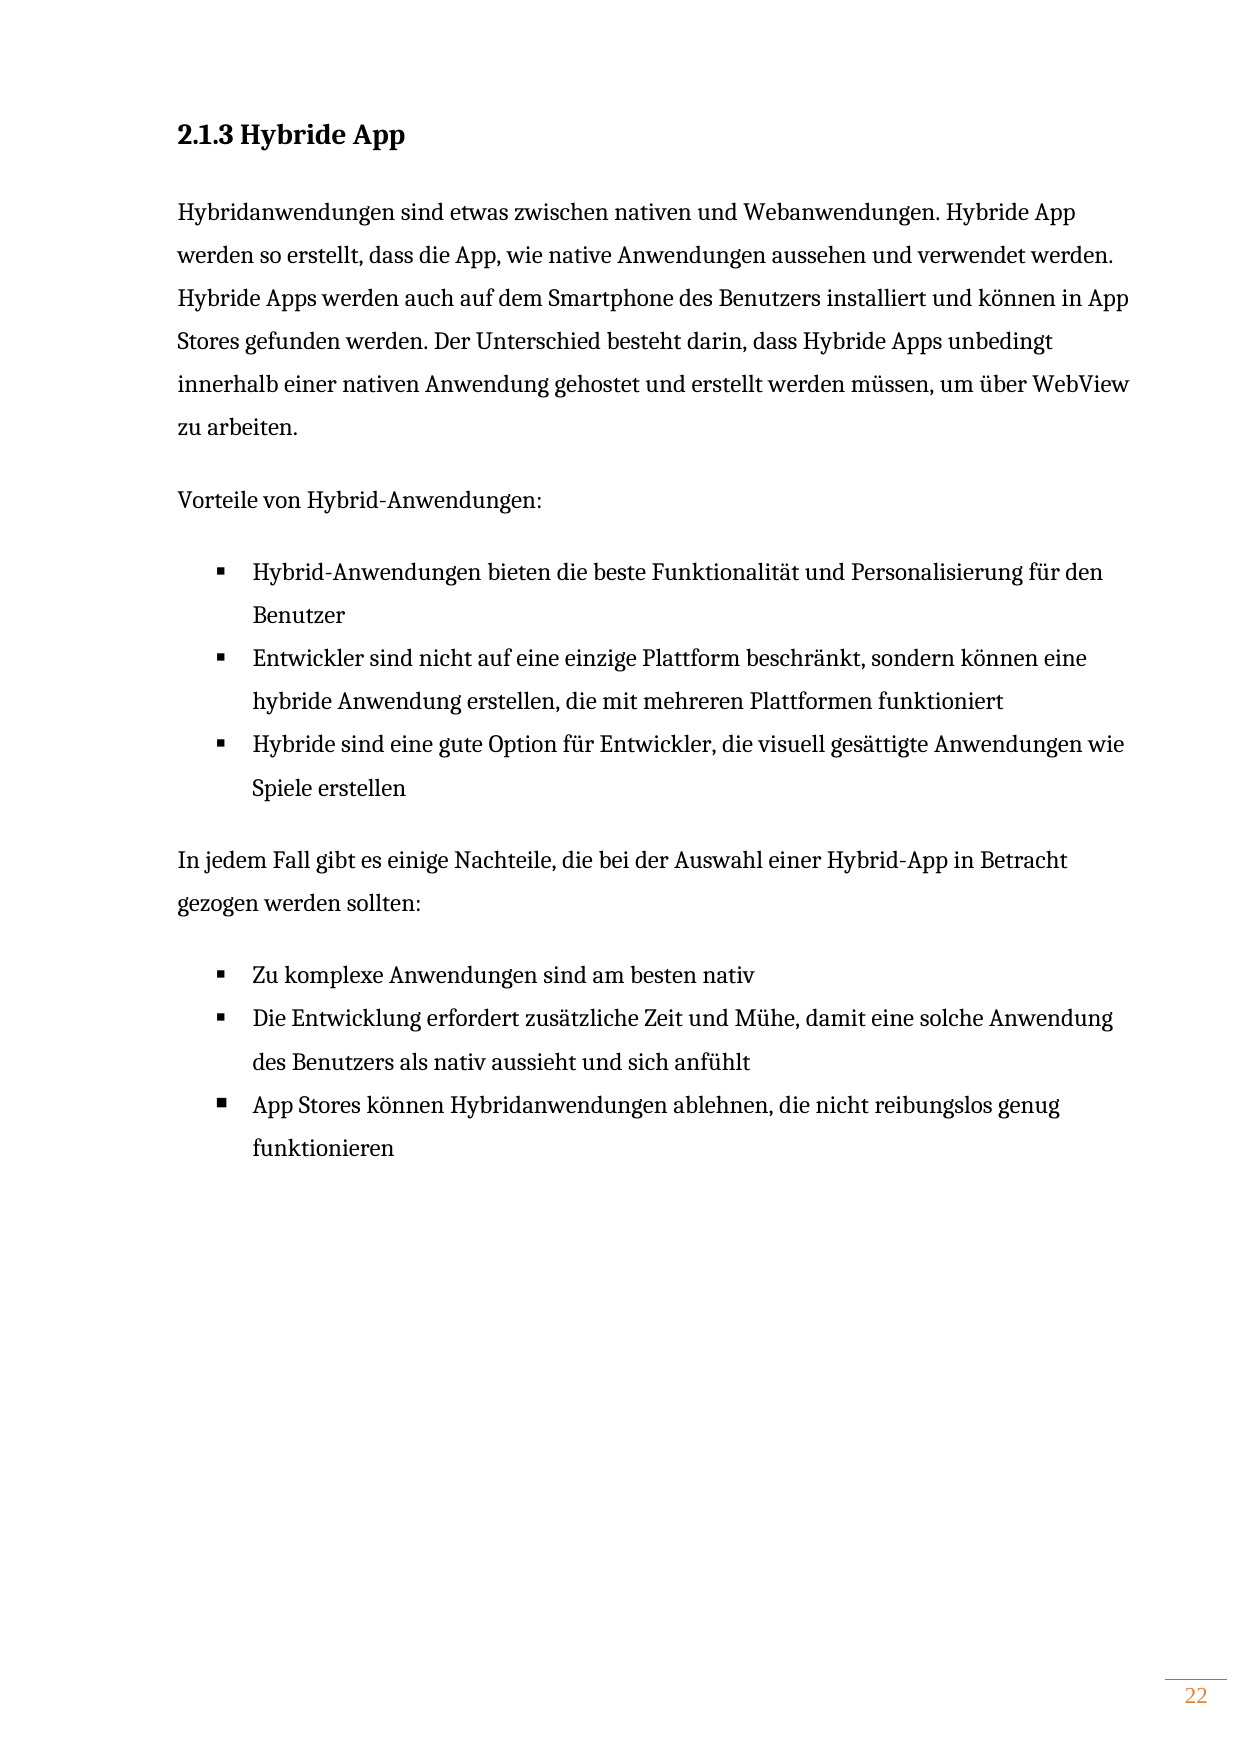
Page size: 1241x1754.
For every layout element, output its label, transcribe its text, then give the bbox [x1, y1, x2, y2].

list App Stores können Hybridanwendungen ablehnen, die nicht reibungslos genug funktionieren [215, 1091, 1152, 1162]
subtitle 2.1.3 Hybride App [177, 118, 1152, 152]
text In jedem Fall gibt es einige Nachteile, die bei der Auswahl einer Hybrid-App in Betracht gezogen werden sollten: [177, 846, 1152, 918]
list Zu komplexe Anwendungen sind am besten nativ [215, 961, 1152, 990]
text Vorteile von Hybrid-Anwendungen: [177, 486, 1152, 514]
list Hybrid-Anwendungen bieten die beste Funktionalität und Personalisierung für den Benutzer [215, 558, 1152, 630]
list Entwickler sind nicht auf eine einzige Plattform beschränkt, sondern können eine hybride Anwendung erstellen, die mit mehreren Plattformen funktioniert [215, 644, 1152, 716]
text Hybridanwendungen sind etwas zwischen nativen und Webanwendungen. Hybride App werden so erstellt, dass die App, wie native Anwendungen aussehen und verwendet werden. Hybride Apps werden auch auf dem Smartphone des Benutzers installiert und können in App Stores gefunden werden. Der Unterschied besteht darin, dass Hybride Apps unbedingt innerhalb einer nativen Anwendung gehostet und erstellt werden müssen, um über WebView zu arbeiten. [177, 198, 1152, 442]
list Die Entwicklung erfordert zusätzliche Zeit und Mühe, damit eine solche Anwendung des Benutzers als nativ aussieht und sich anfühlt [215, 1004, 1152, 1076]
list Hybride sind eine gute Option für Entwickler, die visuell gesättigte Anwendungen wie Spiele erstellen [215, 730, 1152, 802]
